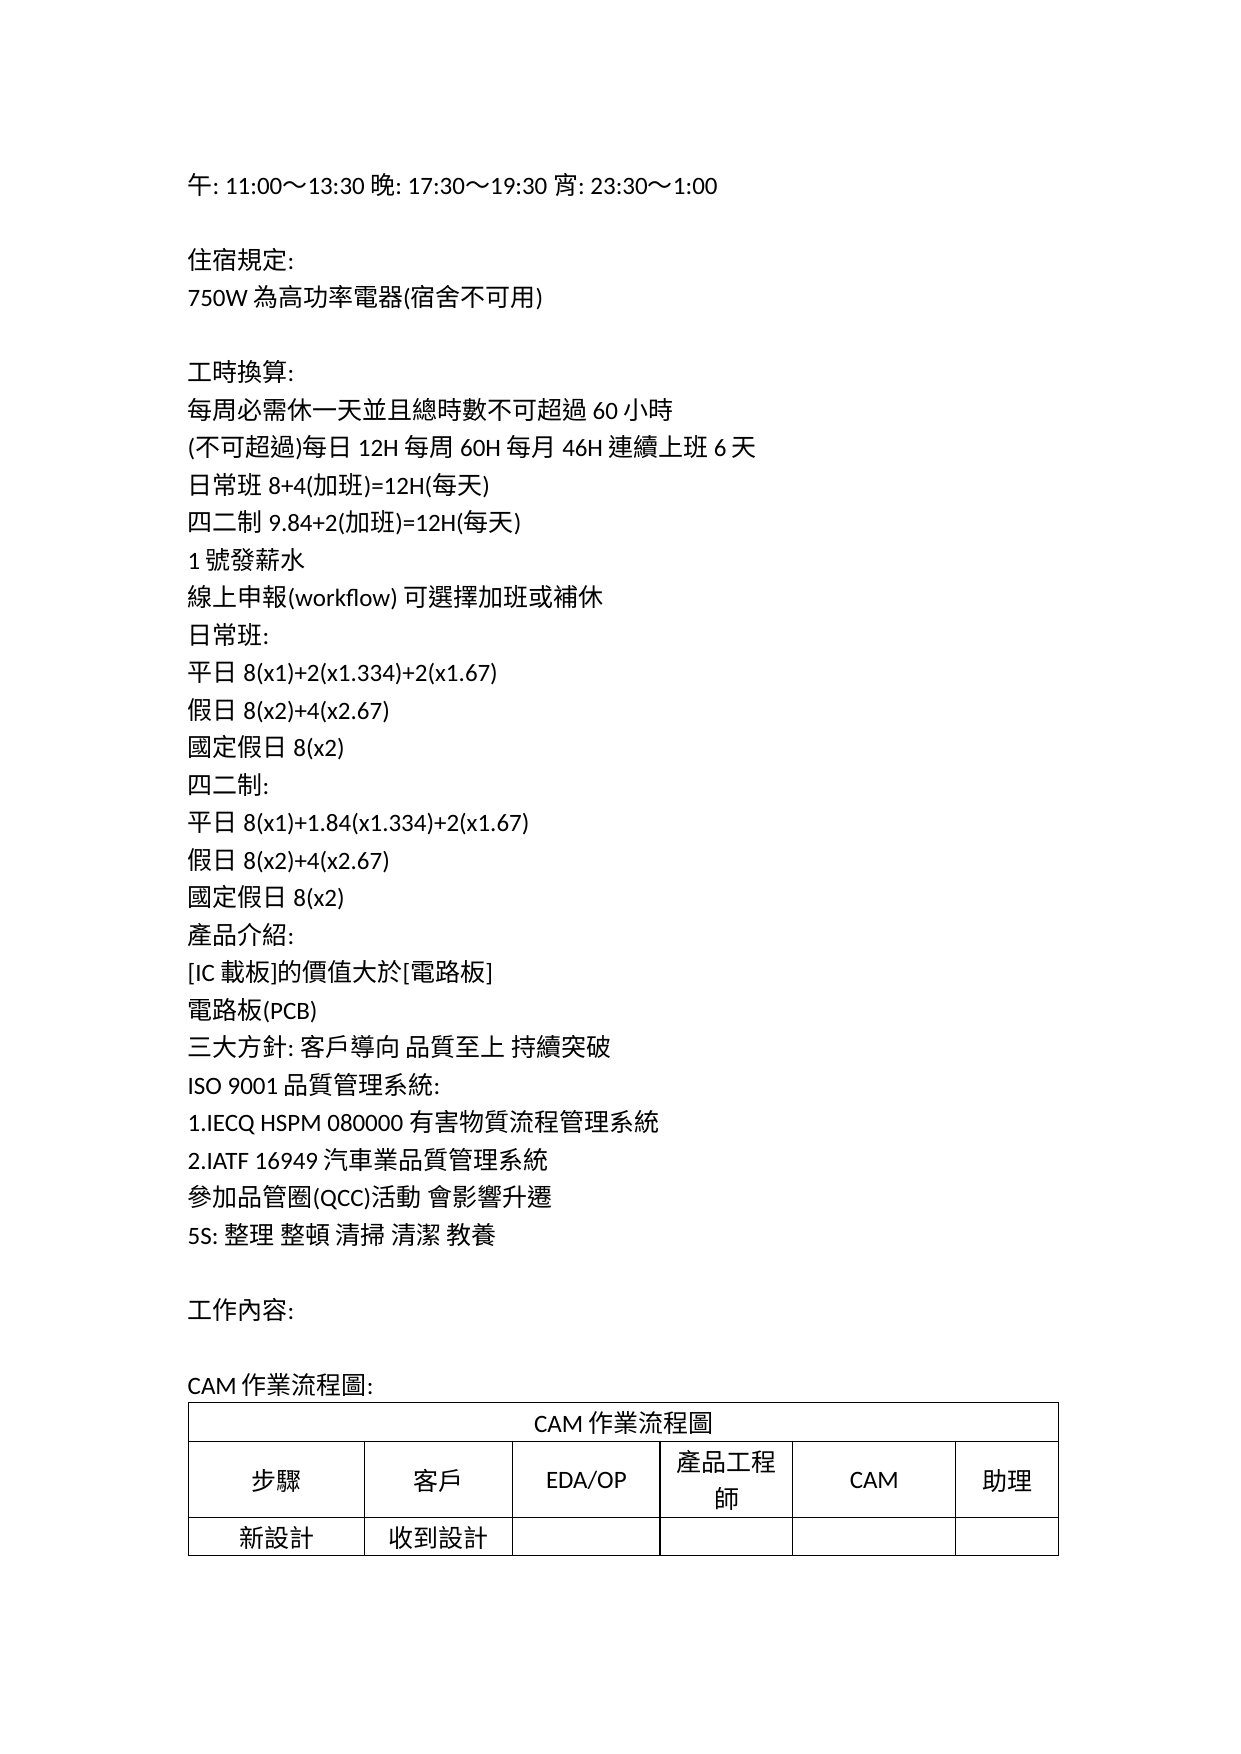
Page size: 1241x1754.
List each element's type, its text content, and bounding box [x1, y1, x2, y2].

text [IC載板]的價值大於[電路板] [187, 952, 1053, 989]
text 1號發薪水 [187, 539, 1053, 577]
text 日常班 8+4(加班)=12H(每天) [187, 464, 1053, 502]
text 2.IATF 16949 汽車業品質管理系統 [187, 1139, 1053, 1177]
table_cell 助理 [956, 1442, 1058, 1517]
text 750W為高功率電器(宿舍不可用) [187, 277, 1053, 314]
table_cell 步驟 [189, 1442, 364, 1517]
text CAM作業流程圖: [187, 1364, 1053, 1402]
text 假日 8(x2)+4(x2.67) [187, 689, 1053, 727]
text ISO 9001品質管理系統: [187, 1064, 1053, 1102]
text 1.IECQ HSPM 080000 有害物質流程管理系統 [187, 1102, 1053, 1139]
text 四二制: [187, 764, 1053, 802]
text 參加品管圈(QCC)活動 會影響升遷 [187, 1177, 1053, 1214]
text 平日 8(x1)+2(x1.334)+2(x1.67) [187, 652, 1053, 689]
table_cell [956, 1518, 1058, 1555]
table_cell 收到設計 [365, 1518, 512, 1555]
table_cell 新設計 [189, 1518, 364, 1555]
table_cell [513, 1518, 659, 1555]
text 四二制 9.84+2(加班)=12H(每天) [187, 502, 1053, 539]
text 線上申報(workflow) 可選擇加班或補休 [187, 577, 1053, 614]
table_cell 產品工程師 [661, 1442, 792, 1517]
text 工時換算: [187, 352, 1053, 389]
text 工作內容: [187, 1289, 1053, 1327]
text 平日 8(x1)+1.84(x1.334)+2(x1.67) [187, 802, 1053, 839]
text 5S: 整理 整頓 清掃 清潔 教養 [187, 1214, 1053, 1252]
text 每周必需休一天並且總時數不可超過60小時 [187, 389, 1053, 427]
text 電路板(PCB) [187, 989, 1053, 1027]
table_header CAM作業流程圖 [189, 1403, 1058, 1441]
text 國定假日 8(x2) [187, 727, 1053, 764]
text 三大方針: 客戶導向 品質至上 持續突破 [187, 1027, 1053, 1064]
text 產品介紹: [187, 914, 1053, 952]
text 日常班: [187, 614, 1053, 652]
table_cell CAM [793, 1442, 955, 1517]
table_cell [661, 1518, 792, 1555]
table_cell EDA/OP [513, 1442, 659, 1517]
text 午: 11:00～13:30 晚: 17:30～19:30 宵: 23:30～1:00 [187, 164, 1053, 202]
table_cell [793, 1518, 955, 1555]
text 假日 8(x2)+4(x2.67) [187, 839, 1053, 877]
text 住宿規定: [187, 239, 1053, 277]
table_cell 客戶 [365, 1442, 512, 1517]
text (不可超過)每日12H 每周 60H 每月 46H 連續上班6天 [187, 427, 1053, 464]
text 國定假日 8(x2) [187, 877, 1053, 914]
